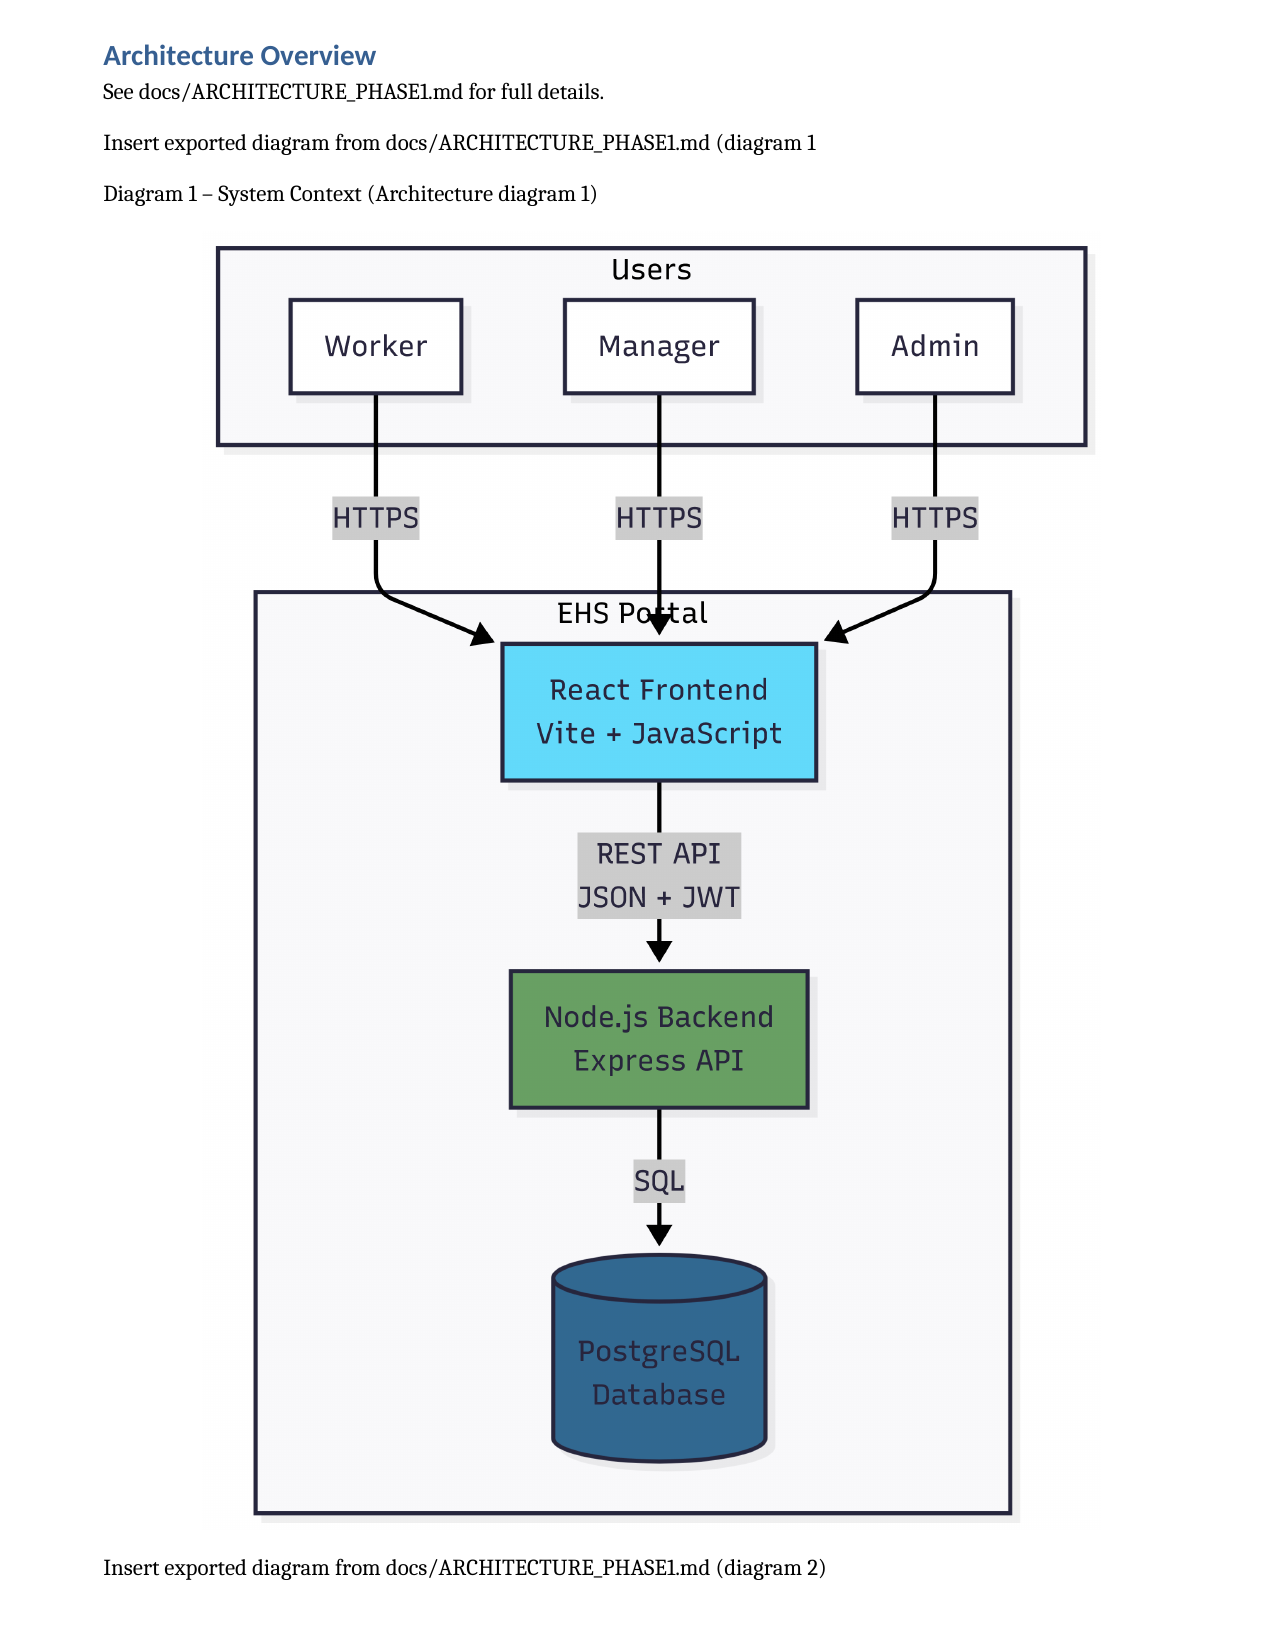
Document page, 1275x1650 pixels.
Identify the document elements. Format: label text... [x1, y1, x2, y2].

subtitle Architecture Overview [103, 37, 1200, 73]
text Diagram 1 – System Context (Architecture diagram 1) [103, 181, 1200, 207]
text Insert exported diagram from docs/ARCHITECTURE_PHASE1.md (diagram 1 [103, 129, 1200, 156]
text Insert exported diagram from docs/ARCHITECTURE_PHASE1.md (diagram 2) [103, 1554, 1200, 1581]
text See docs/ARCHITECTURE_PHASE1.md for full details. [103, 78, 1200, 105]
picture [201, 231, 1102, 1530]
